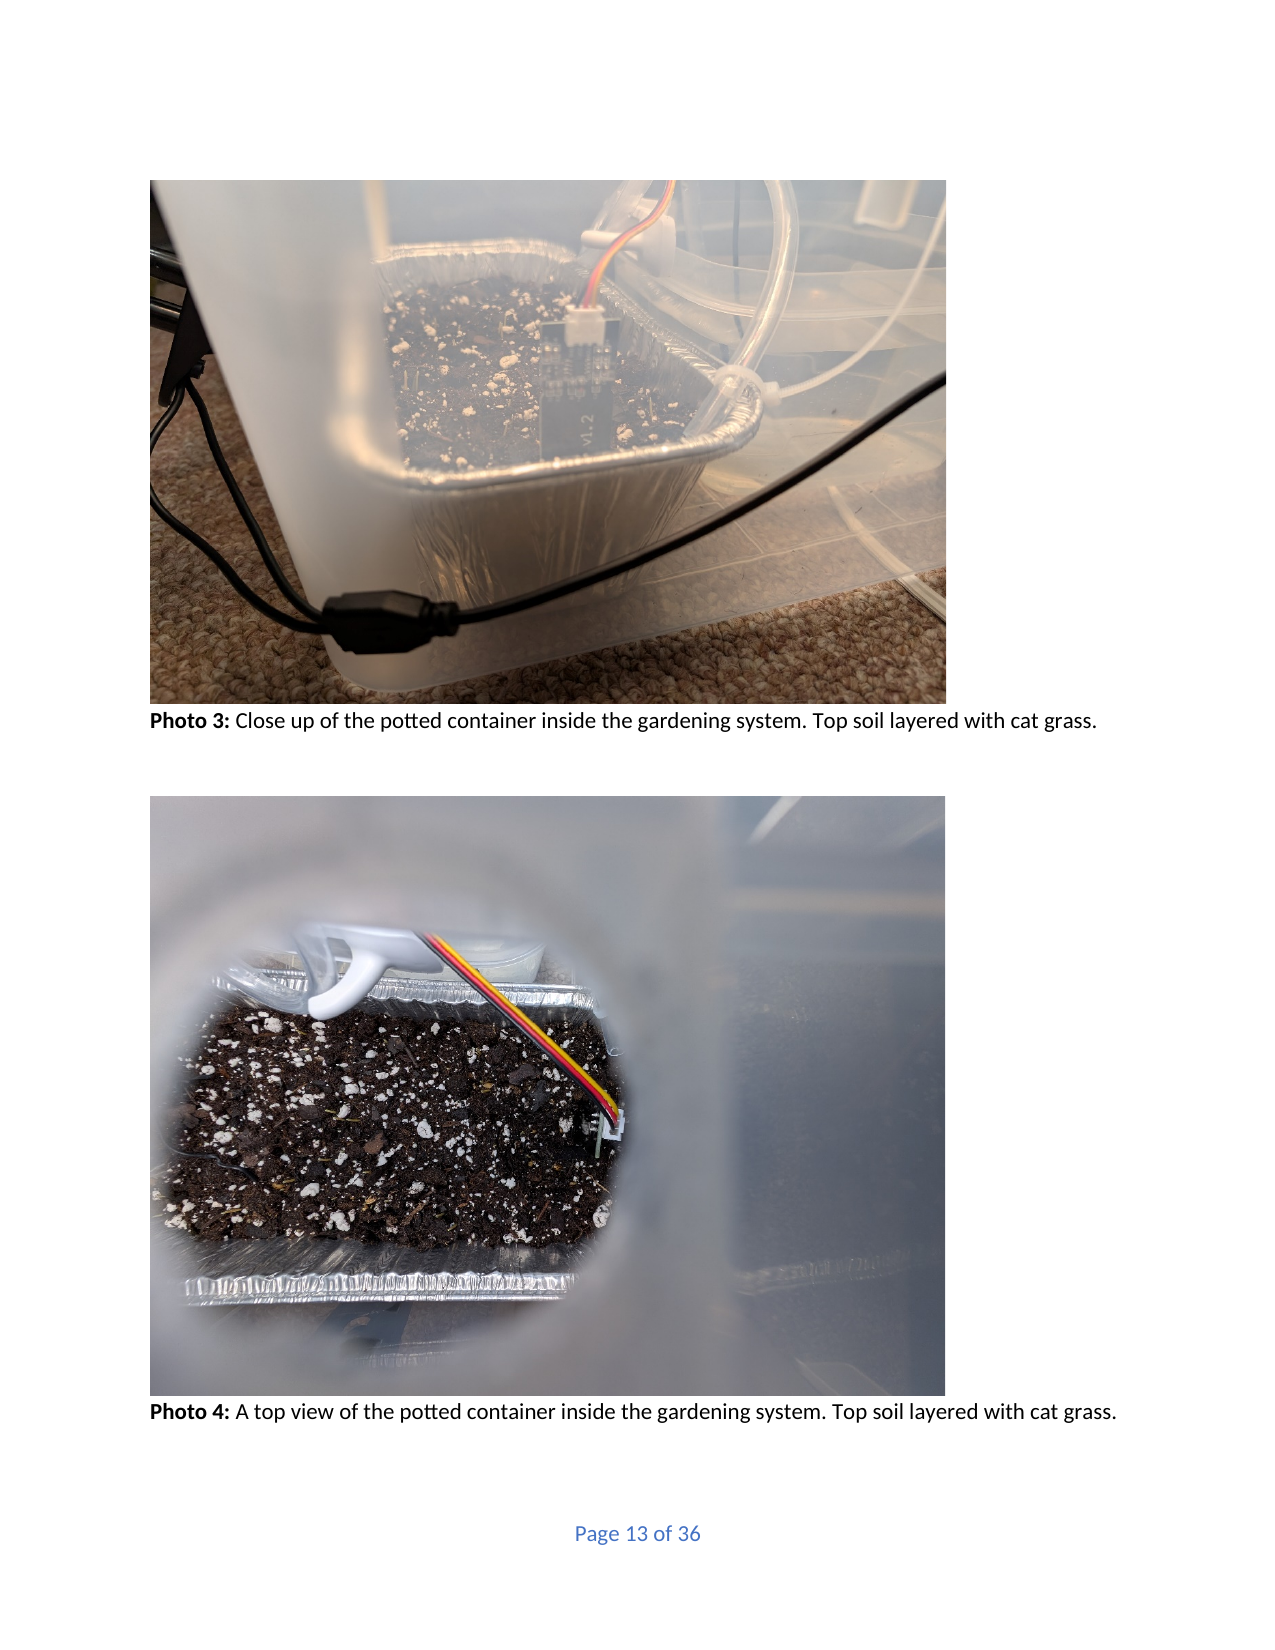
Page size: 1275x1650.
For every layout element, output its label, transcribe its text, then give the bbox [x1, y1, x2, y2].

text Photo 4: A top view of the potted container inside the gardening system. Top soil layered with cat grass. [150, 1397, 1125, 1425]
picture [150, 796, 946, 1396]
picture [150, 180, 947, 704]
text Photo 3: Close up of the potted container inside the gardening system. Top soil layered with cat grass. [150, 706, 1125, 734]
